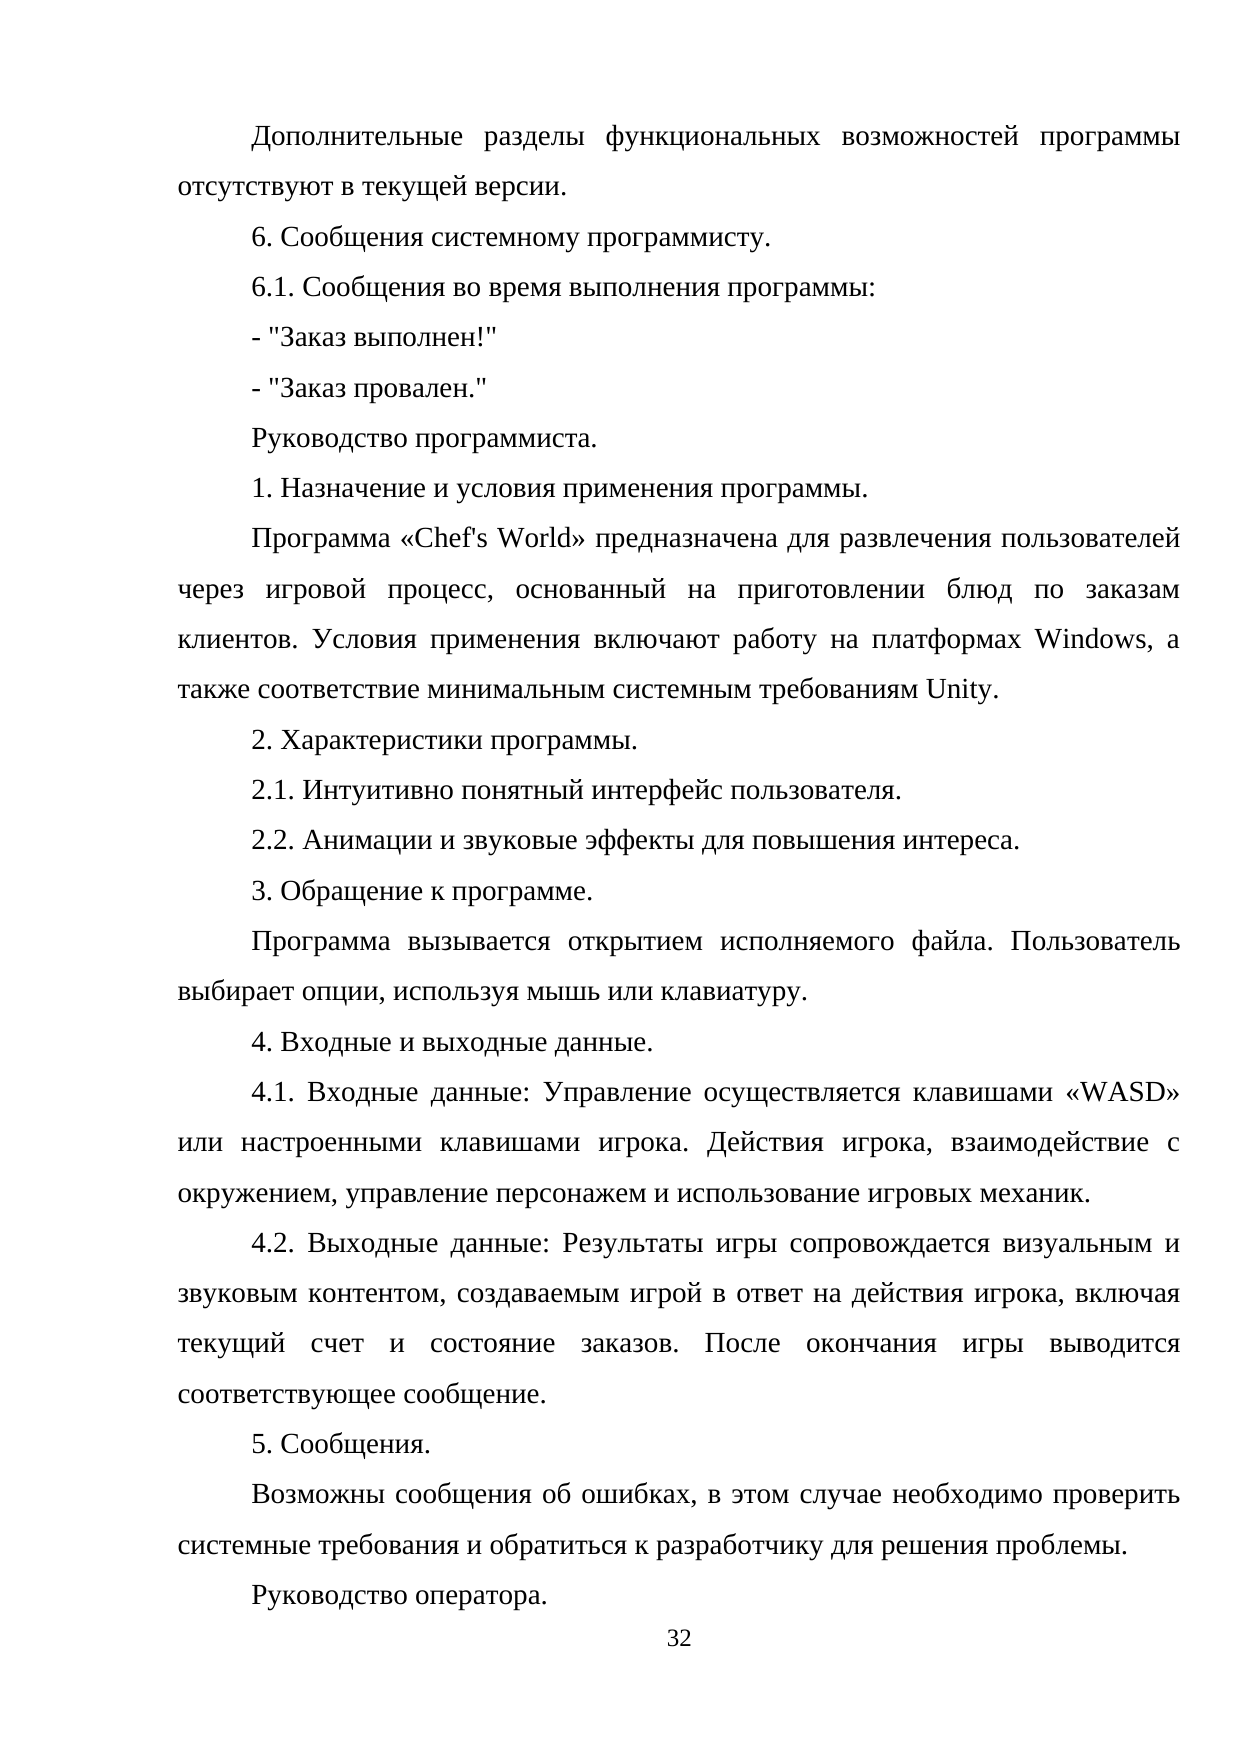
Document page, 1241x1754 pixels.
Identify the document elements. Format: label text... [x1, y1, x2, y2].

text Возможны сообщения об ошибках, в этом случае необходимо проверить системные требования и обратиться к разработчику для решения проблемы. [177, 1477, 1181, 1560]
text 6. Сообщения системному программисту. [177, 219, 1181, 252]
text 2.2. Анимации и звуковые эффекты для повышения интереса. [177, 822, 1181, 856]
text - "Заказ провален." [177, 370, 1181, 403]
text 1. Назначение и условия применения программы. [177, 470, 1181, 504]
text Дополнительные разделы функциональных возможностей программы отсутствуют в текущей версии. [177, 118, 1181, 202]
text 3. Обращение к программе. [177, 873, 1181, 906]
text Руководство оператора. [177, 1577, 1181, 1611]
text 2. Характеристики программы. [177, 722, 1181, 755]
text 4.2. Выходные данные: Результаты игры сопровождается визуальным и звуковым контентом, создаваемым игрой в ответ на действия игрока, включая текущий счет и состояние заказов. После окончания игры выводится соответствующее сообщение. [177, 1225, 1181, 1409]
text 6.1. Сообщения во время выполнения программы: [177, 269, 1181, 303]
text 5. Сообщения. [177, 1426, 1181, 1460]
text 4. Входные и выходные данные. [177, 1024, 1181, 1057]
text 4.1. Входные данные: Управление осуществляется клавишами «WASD» или настроенными клавишами игрока. Действия игрока, взаимодействие с окружением, управление персонажем и использование игровых механик. [177, 1074, 1181, 1208]
text Программа «Chef's World» предназначена для развлечения пользователей через игровой процесс, основанный на приготовлении блюд по заказам клиентов. Условия применения включают работу на платформах Windows, а также соответствие минимальным системным требованиям Unity. [177, 521, 1181, 705]
text Программа вызывается открытием исполняемого файла. Пользователь выбирает опции, используя мышь или клавиатуру. [177, 923, 1181, 1007]
text 2.1. Интуитивно понятный интерфейс пользователя. [177, 772, 1181, 806]
text - "Заказ выполнен!" [177, 319, 1181, 353]
text Руководство программиста. [177, 420, 1181, 453]
